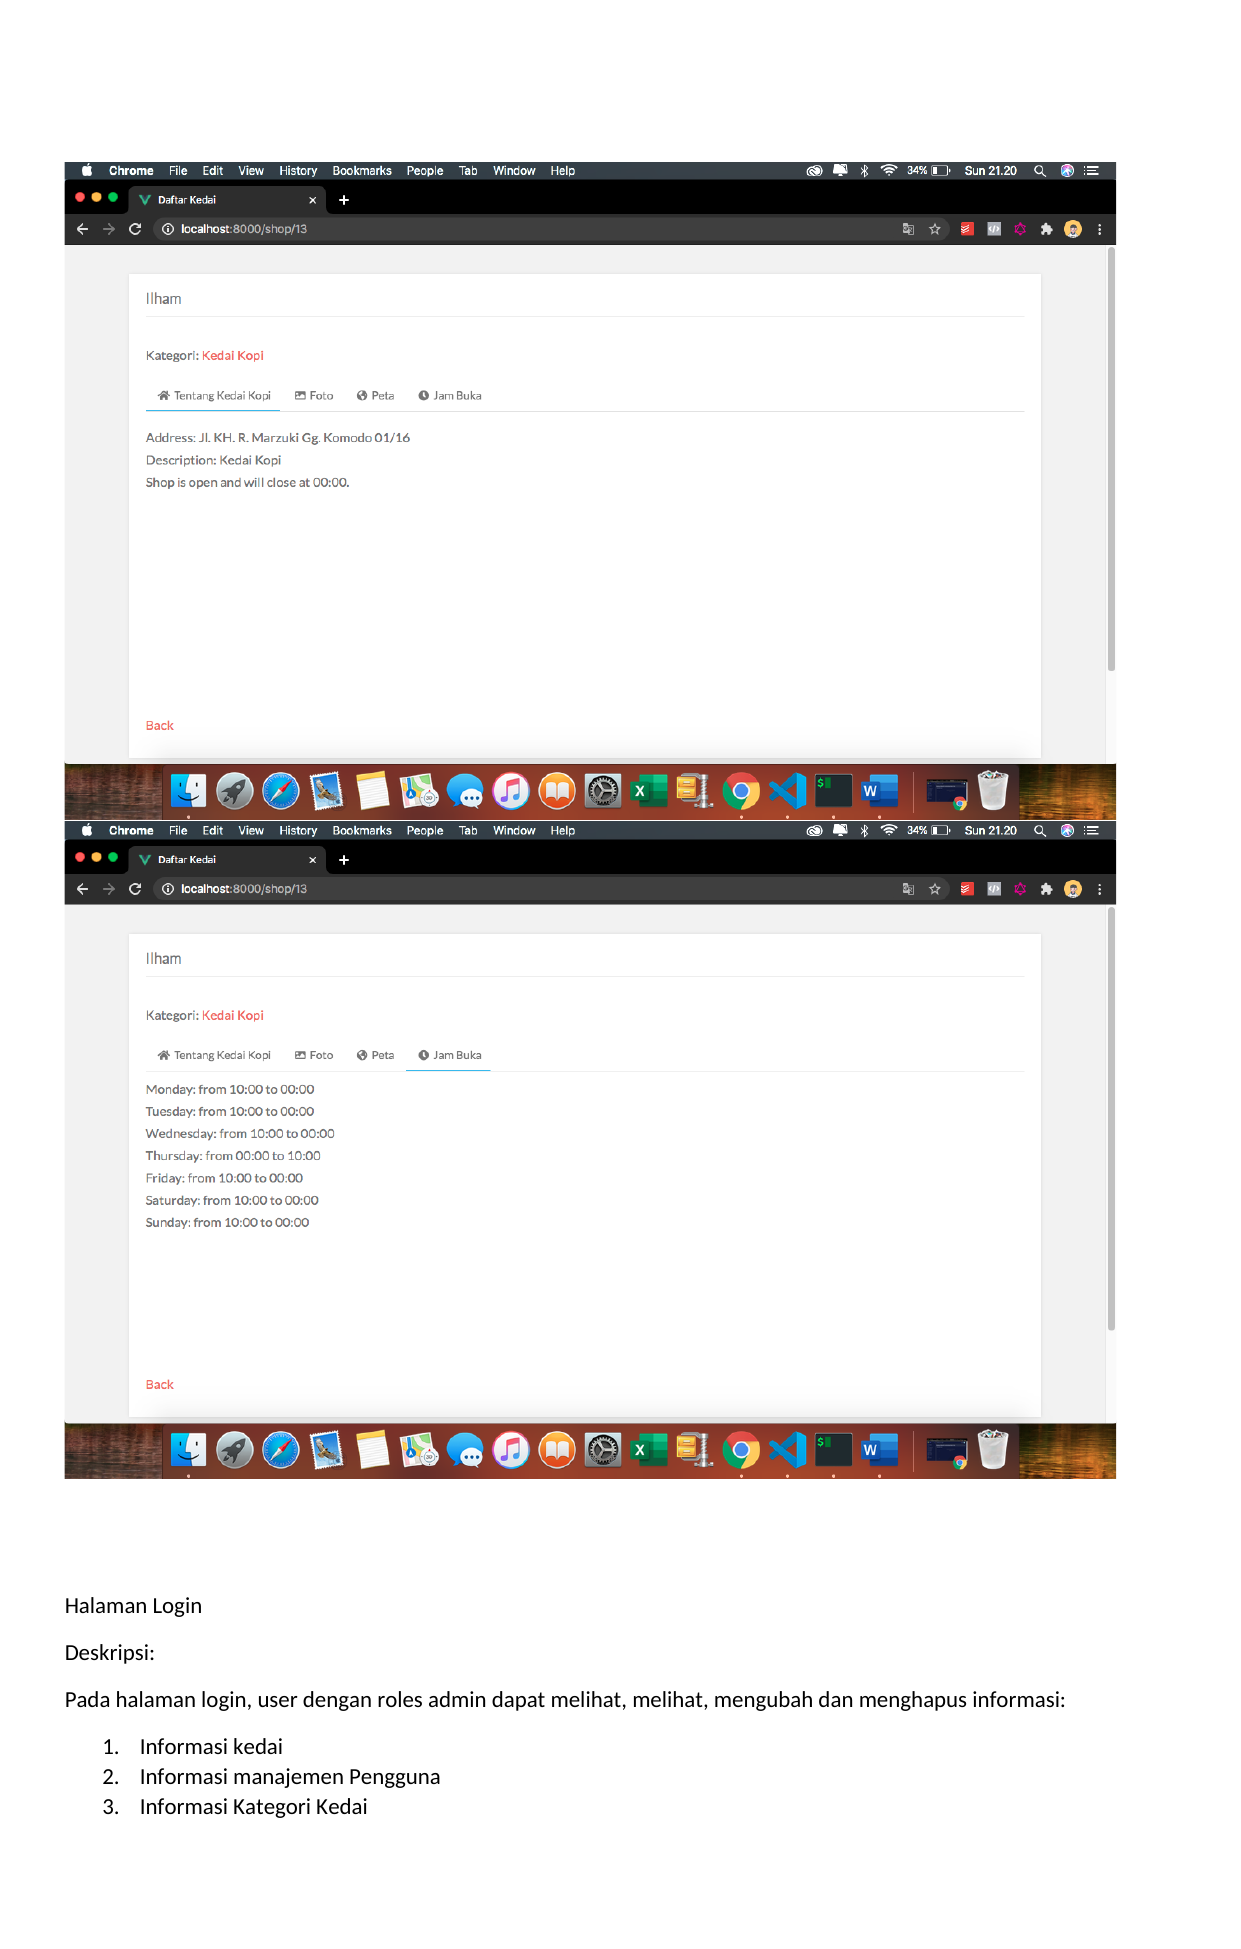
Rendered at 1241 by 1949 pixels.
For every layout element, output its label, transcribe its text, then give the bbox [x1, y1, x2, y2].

text Halaman Login [64, 1591, 1116, 1619]
text Pada halaman login, user dengan roles admin dapat melihat, melihat, mengubah dan menghapus informasi: [64, 1685, 1116, 1713]
list Informasi kedai [102, 1732, 1116, 1760]
picture [64, 821, 1117, 1479]
text Deskripsi: [64, 1638, 1116, 1666]
picture [64, 162, 1117, 820]
list Informasi Kategori Kedai [102, 1792, 1116, 1820]
list Informasi manajemen Pengguna [102, 1762, 1116, 1790]
